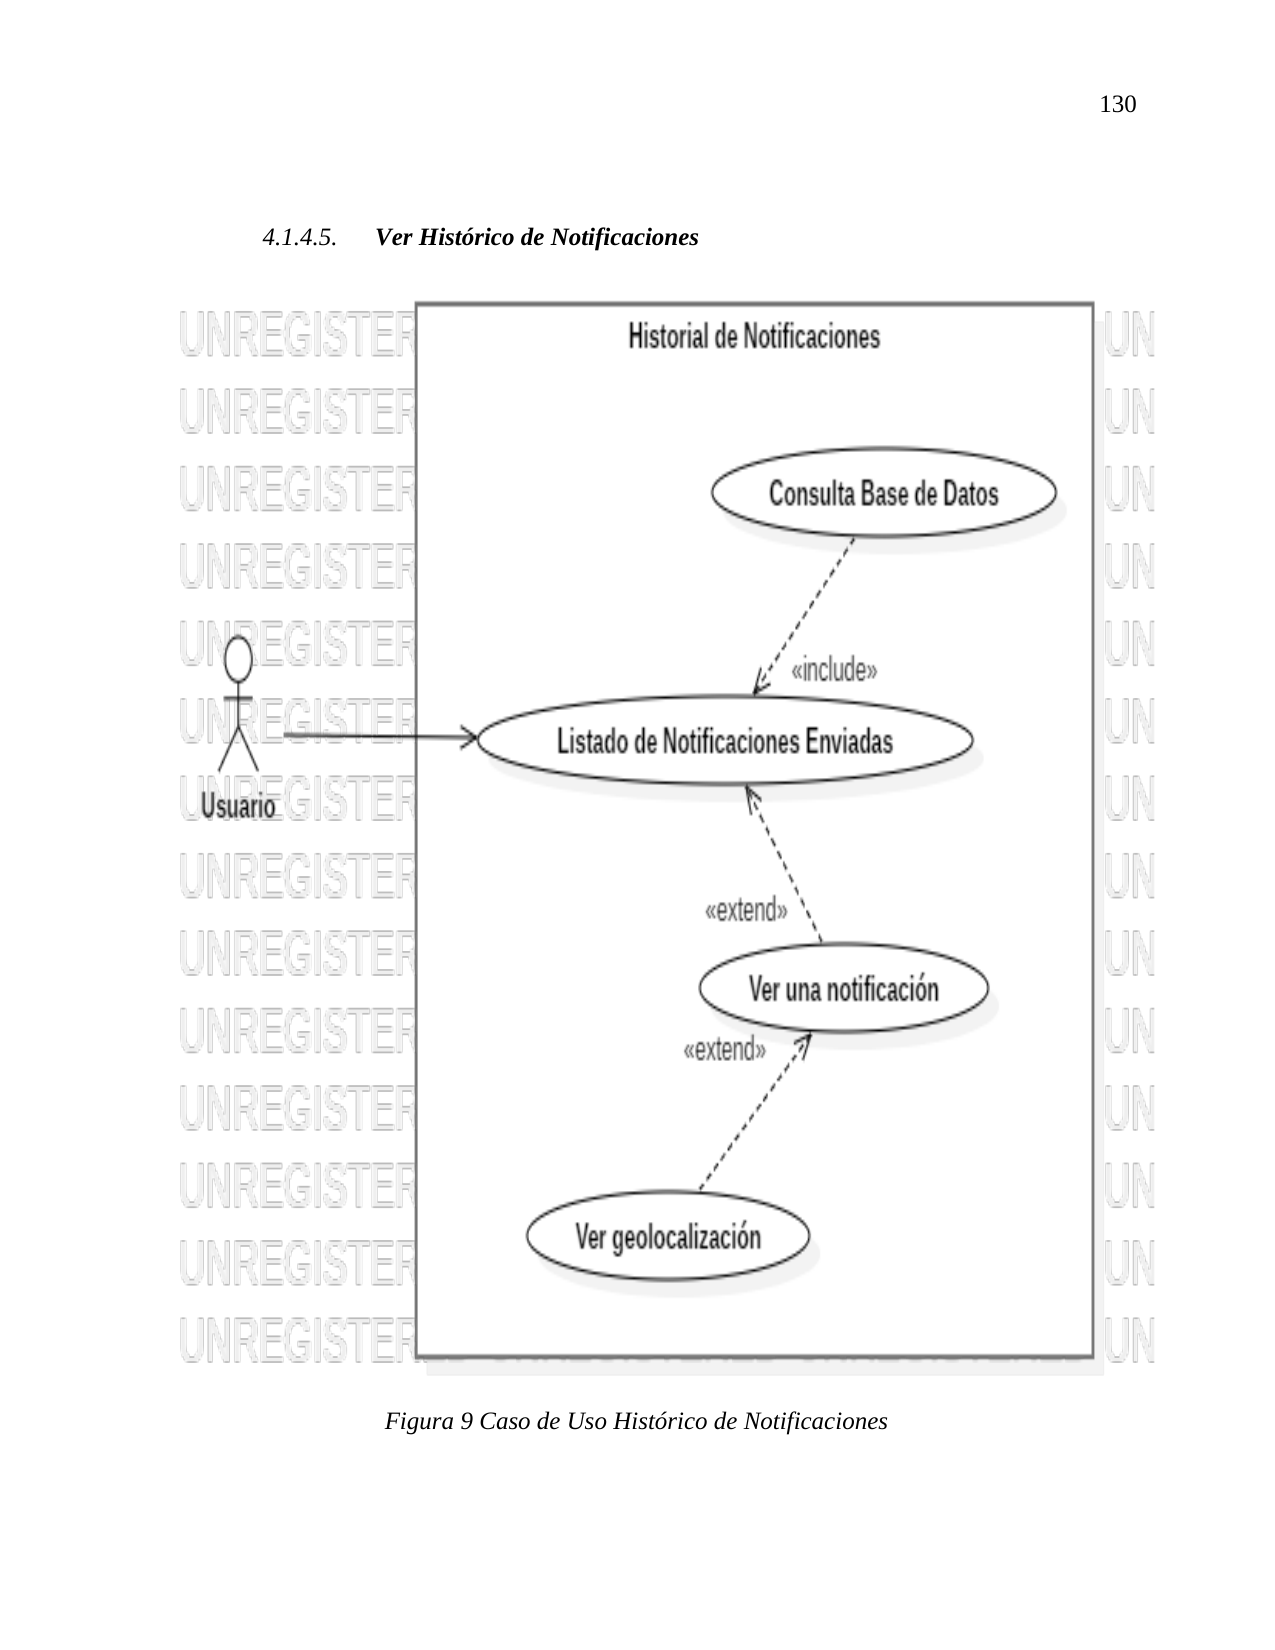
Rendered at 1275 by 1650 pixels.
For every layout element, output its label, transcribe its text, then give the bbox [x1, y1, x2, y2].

subtitle Ver Histórico de Notificaciones [262, 222, 1125, 251]
text Figura 9 Caso de Uso Histórico de Notificaciones [150, 1406, 1125, 1435]
picture [179, 279, 1155, 1378]
